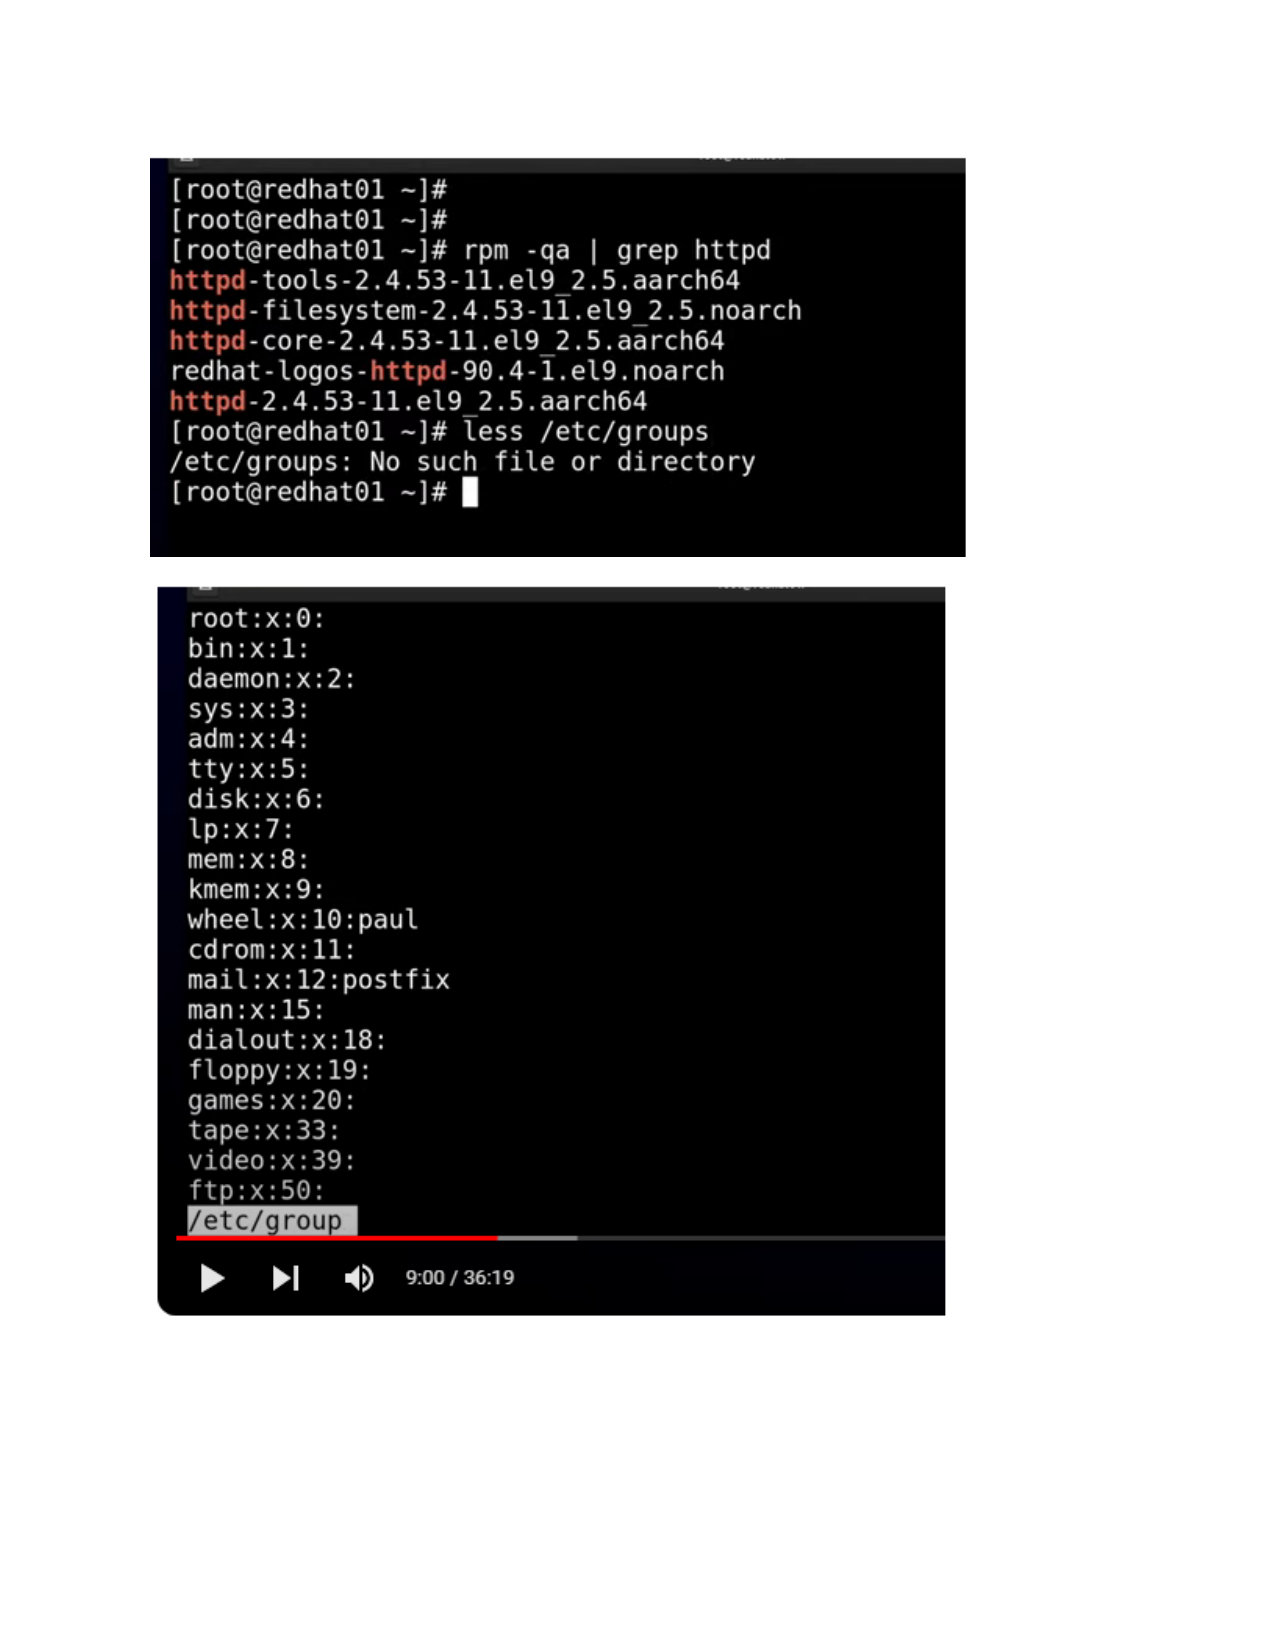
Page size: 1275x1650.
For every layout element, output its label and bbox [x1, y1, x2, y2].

picture [150, 581, 946, 1319]
picture [150, 150, 966, 557]
